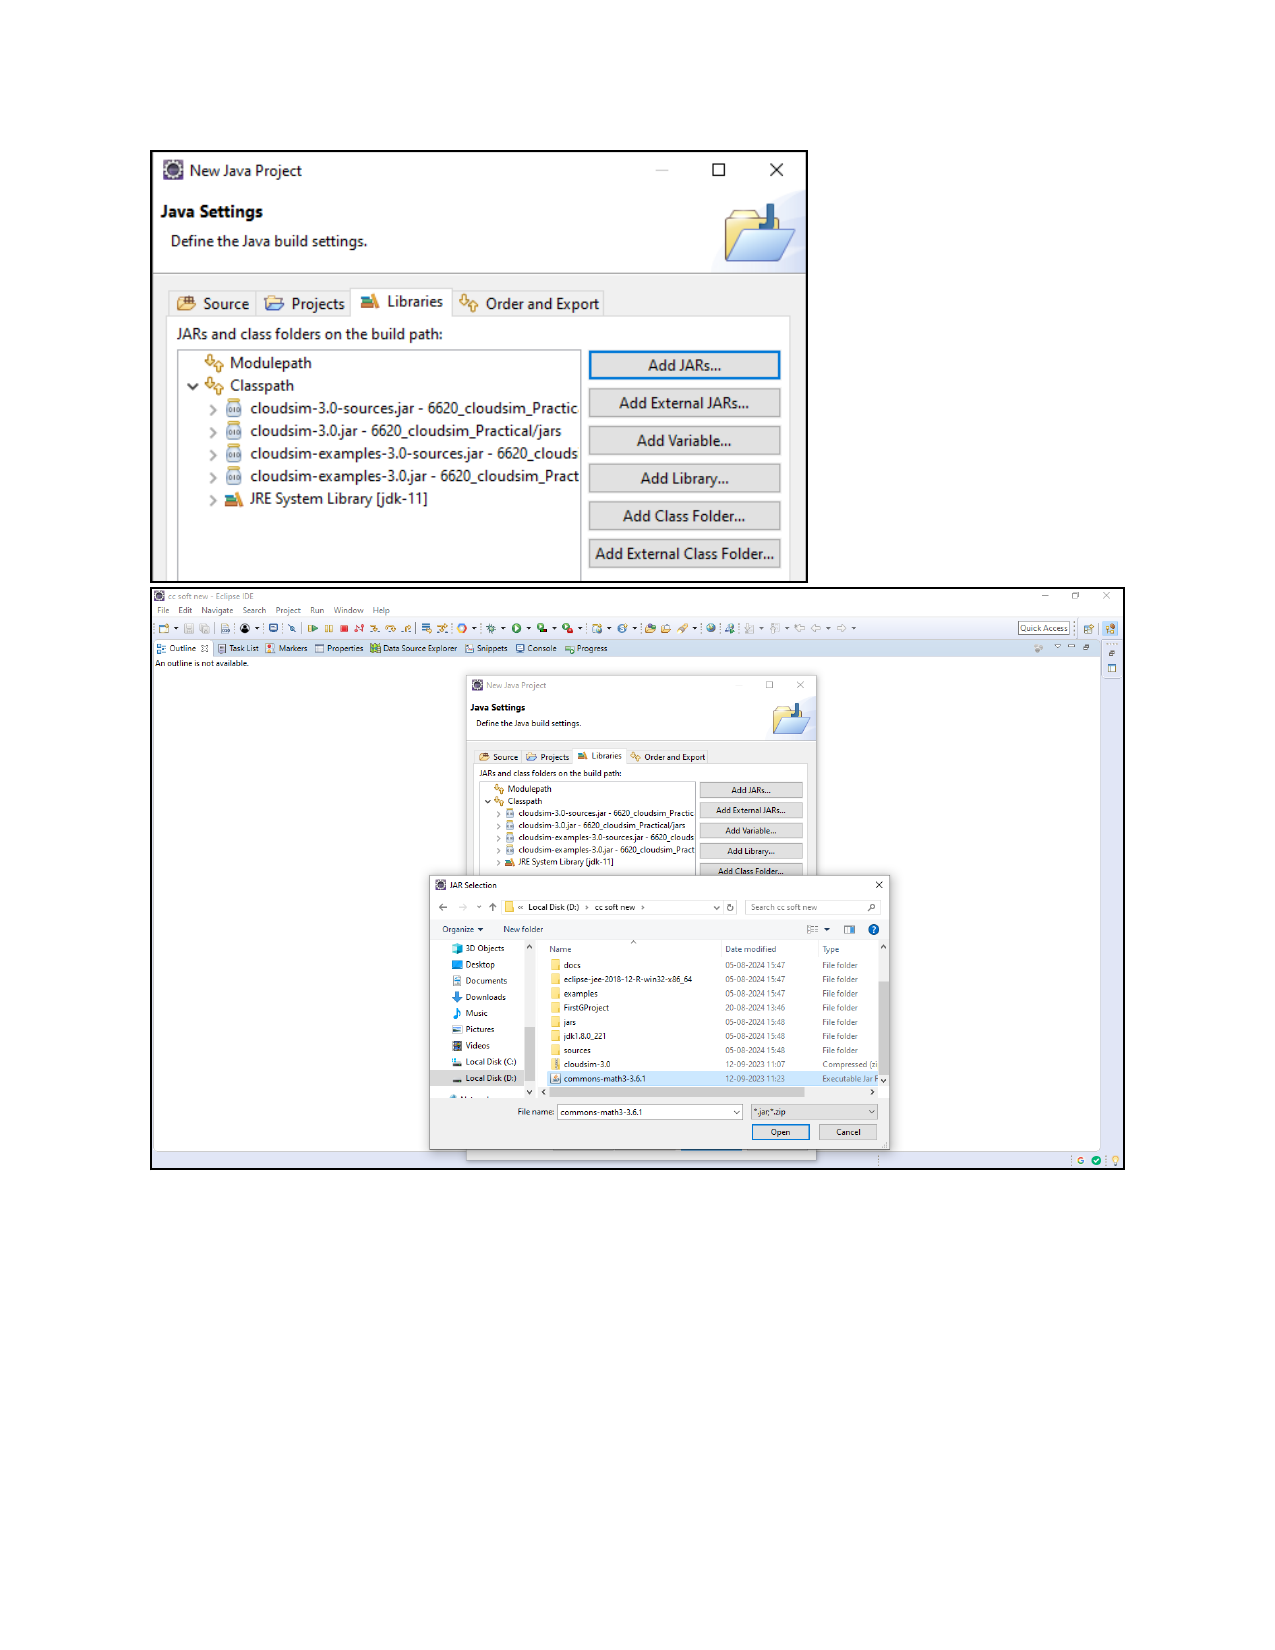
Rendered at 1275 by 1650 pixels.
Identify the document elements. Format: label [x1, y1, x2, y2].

picture [152, 589, 1123, 1168]
picture [152, 152, 806, 581]
